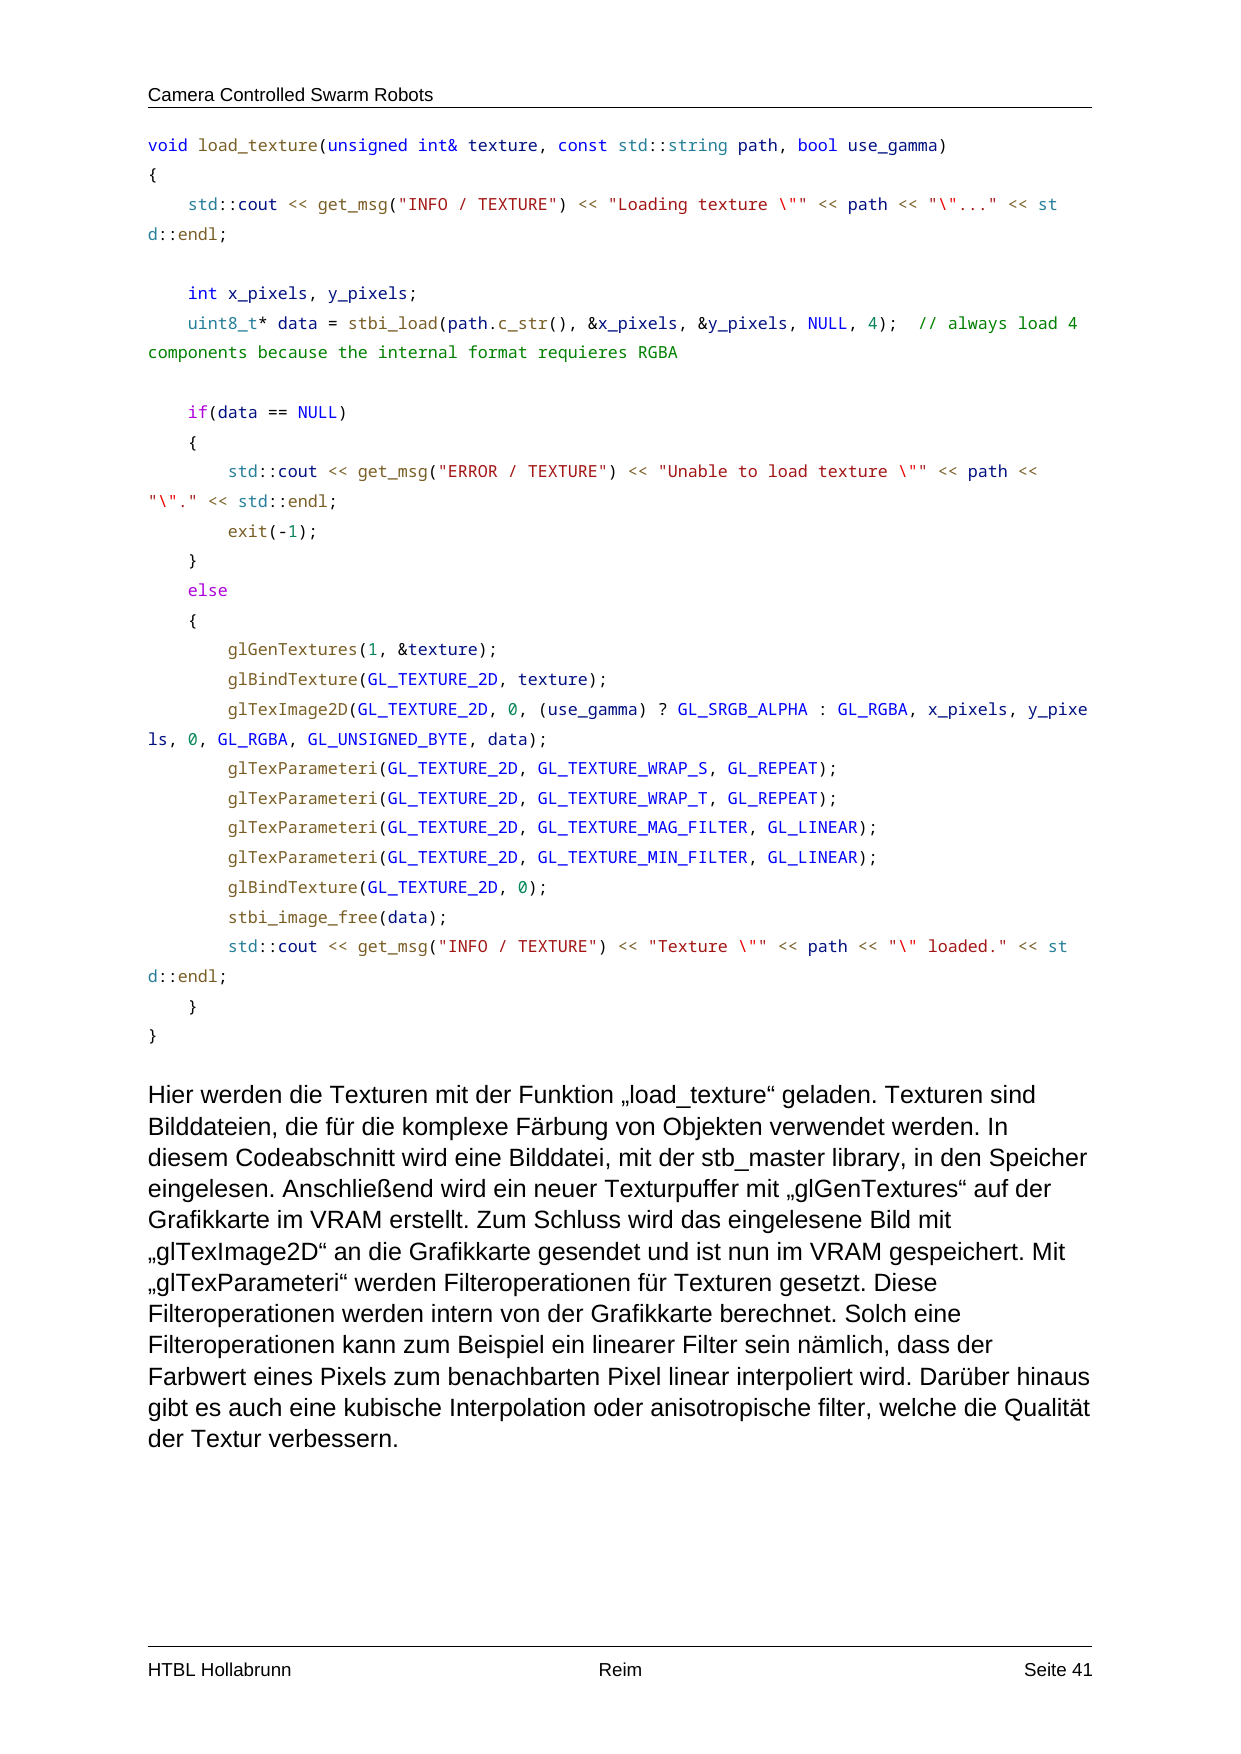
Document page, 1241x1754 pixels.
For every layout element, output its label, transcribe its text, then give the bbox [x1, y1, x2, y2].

text glGenTextures(1, &texture); [148, 631, 1092, 661]
text glTexParameteri(GL_TEXTURE_2D, GL_TEXTURE_WRAP_S, GL_REPEAT); [148, 750, 1092, 779]
text uint8_t* data = stbi_load(path.c_str(), &x_pixels, &y_pixels, NULL, 4); // always load 4 components because the internal format requieres RGBA [148, 304, 1092, 364]
text if(data == NULL) [148, 393, 1092, 423]
text glTexParameteri(GL_TEXTURE_2D, GL_TEXTURE_MAG_FILTER, GL_LINEAR); [148, 809, 1092, 839]
text glBindTexture(GL_TEXTURE_2D, 0); [148, 868, 1092, 898]
text glBindTexture(GL_TEXTURE_2D, texture); [148, 661, 1092, 690]
text } [148, 987, 1092, 1017]
text void load_texture(unsigned int& texture, const std::string path, bool use_gamma) [148, 126, 1092, 156]
text { [148, 156, 1092, 186]
text } [148, 542, 1092, 572]
text glTexImage2D(GL_TEXTURE_2D, 0, (use_gamma) ? GL_SRGB_ALPHA : GL_RGBA, x_pixels, y_pixels, 0, GL_RGBA, GL_UNSIGNED_BYTE, data); [148, 690, 1092, 750]
text int x_pixels, y_pixels; [148, 275, 1092, 304]
text else [148, 572, 1092, 601]
text std::cout << get_msg("INFO / TEXTURE") << "Texture \"" << path << "\" loaded." << std::endl; [148, 928, 1092, 987]
text exit(-1); [148, 512, 1092, 542]
text stbi_image_free(data); [148, 898, 1092, 928]
text std::cout << get_msg("ERROR / TEXTURE") << "Unable to load texture \"" << path << "\"." << std::endl; [148, 453, 1092, 512]
text } [148, 1017, 1092, 1047]
text glTexParameteri(GL_TEXTURE_2D, GL_TEXTURE_MIN_FILTER, GL_LINEAR); [148, 839, 1092, 868]
text glTexParameteri(GL_TEXTURE_2D, GL_TEXTURE_WRAP_T, GL_REPEAT); [148, 779, 1092, 809]
text Hier werden die Texturen mit der Funktion „load_texture“ geladen. Texturen sind Bilddateien, die für die komplexe Färbung von Objekten verwendet werden. In diesem Codeabschnitt wird eine Bilddatei, mit der stb_master library, in den Speicher eingelesen. Anschließend wird ein neuer Texturpuffer mit „glGenTextures“ auf der Grafikkarte im VRAM erstellt. Zum Schluss wird das eingelesene Bild mit „glTexImage2D“ an die Grafikkarte gesendet und ist nun im VRAM gespeichert. Mit „glTexParameteri“ werden Filteroperationen für Texturen gesetzt. Diese Filteroperationen werden intern von der Grafikkarte berechnet. Solch eine Filteroperationen kann zum Beispiel ein linearer Filter sein nämlich, dass der Farbwert eines Pixels zum benachbarten Pixel linear interpoliert wird. Darüber hinaus gibt es auch eine kubische Interpolation oder anisotropische filter, welche die Qualität der Textur verbessern. [148, 1078, 1092, 1453]
text { [148, 601, 1092, 631]
text { [148, 423, 1092, 453]
text std::cout << get_msg("INFO / TEXTURE") << "Loading texture \"" << path << "\"..." << std::endl; [148, 186, 1092, 245]
